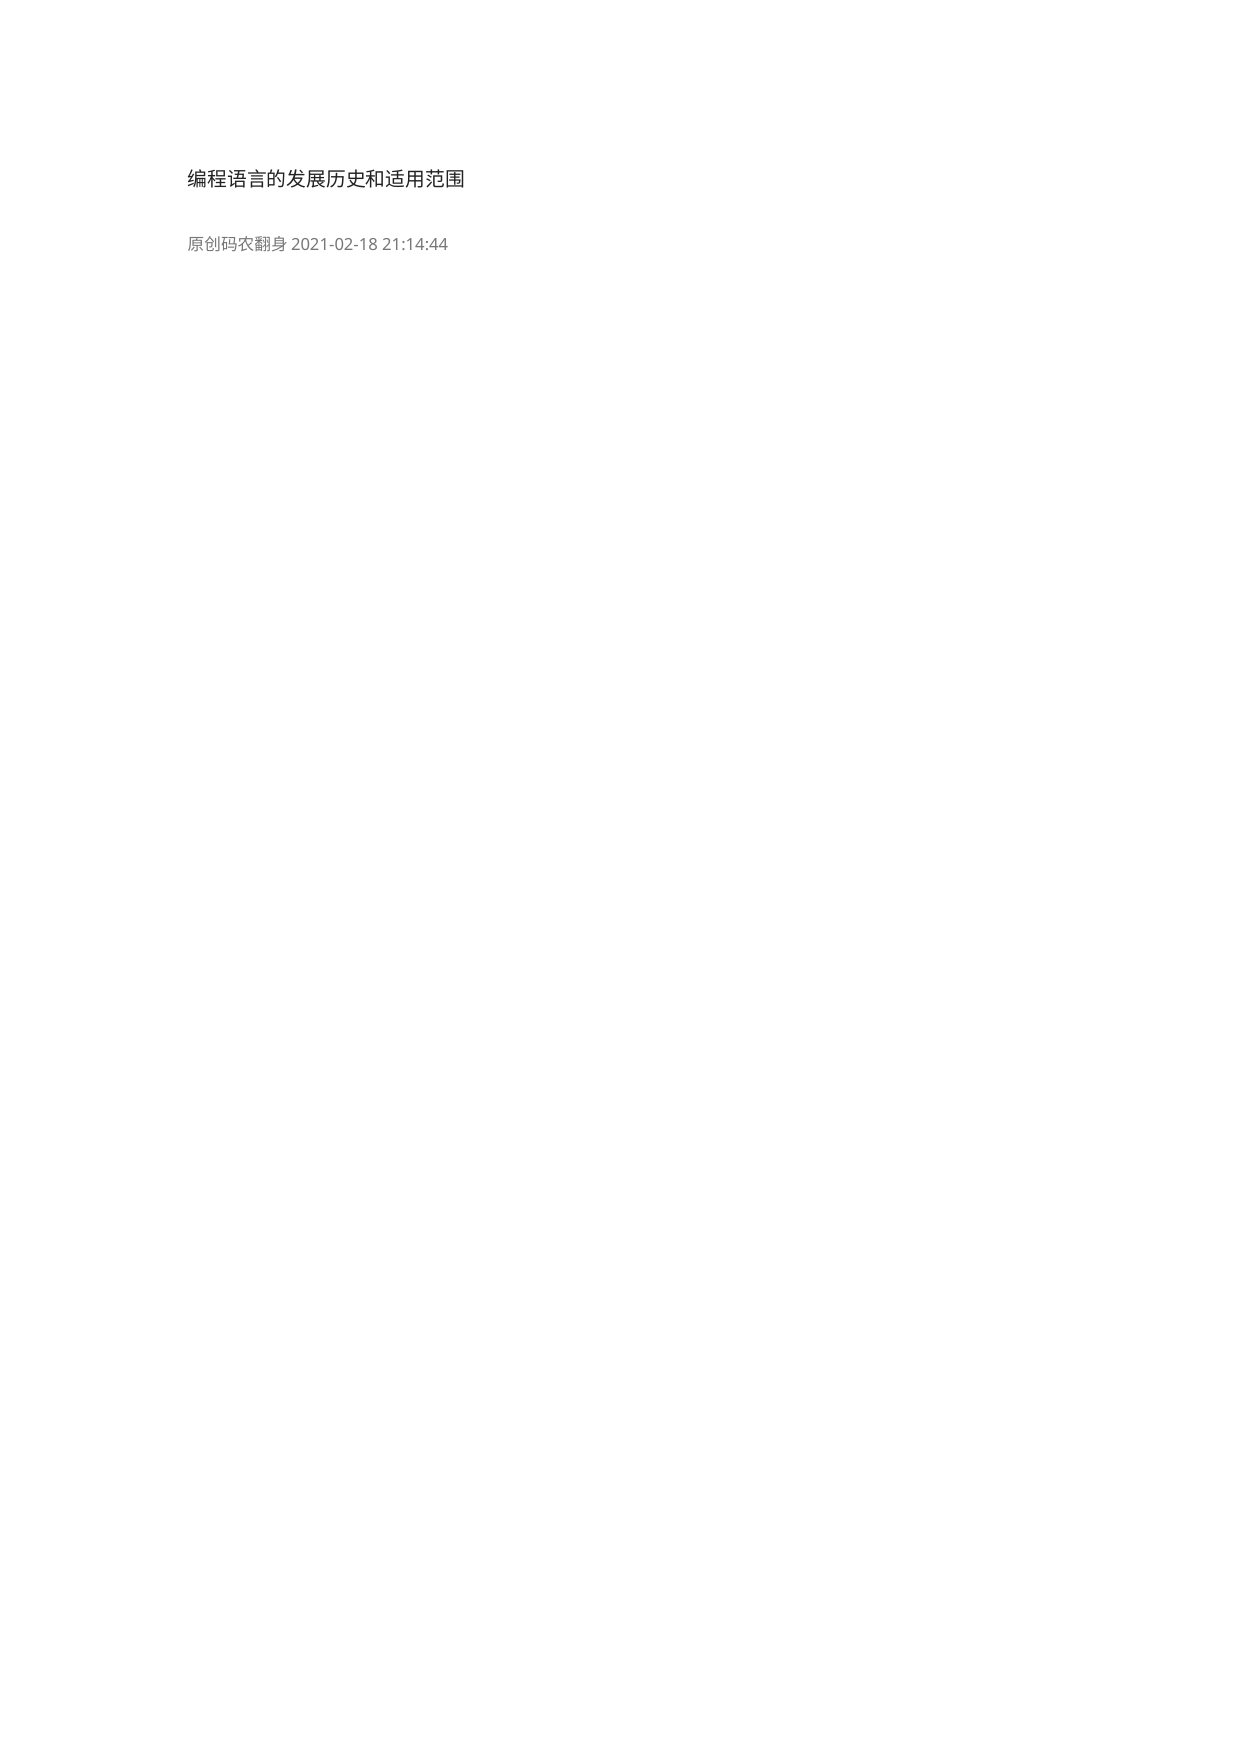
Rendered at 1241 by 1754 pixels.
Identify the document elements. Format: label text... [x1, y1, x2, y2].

text 原创码农翻身2021-02-18 21:14:44 [187, 227, 1053, 259]
text 编程语言的发展历史和适用范围 [187, 162, 1053, 194]
